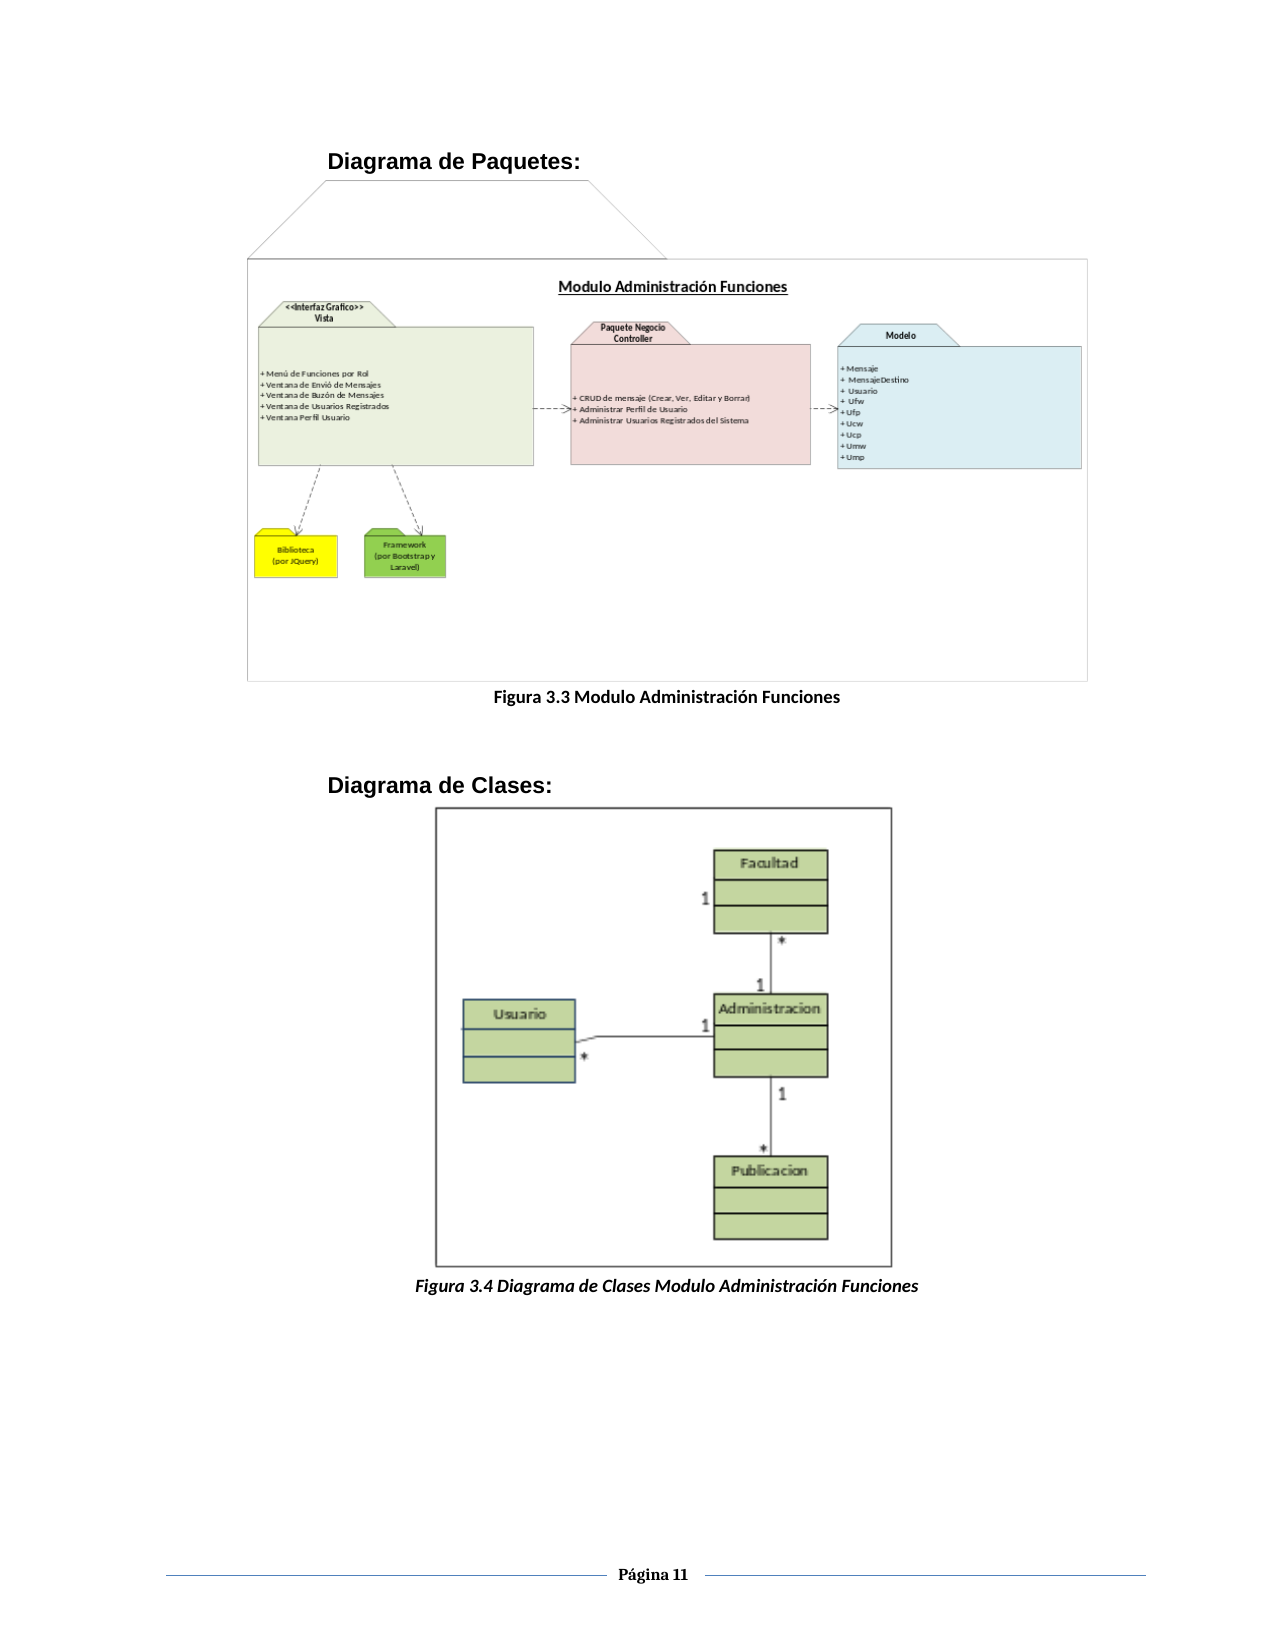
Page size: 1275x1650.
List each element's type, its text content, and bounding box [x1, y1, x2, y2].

list Diagrama de Clases: [327, 772, 1157, 798]
list Figura 3.4 Diagrama de Clases Modulo Administración Funciones [177, 1274, 1157, 1297]
list Figura 3.3 Modulo Administración Funciones [177, 685, 1157, 708]
list Diagrama de Paquetes: [327, 148, 1157, 175]
